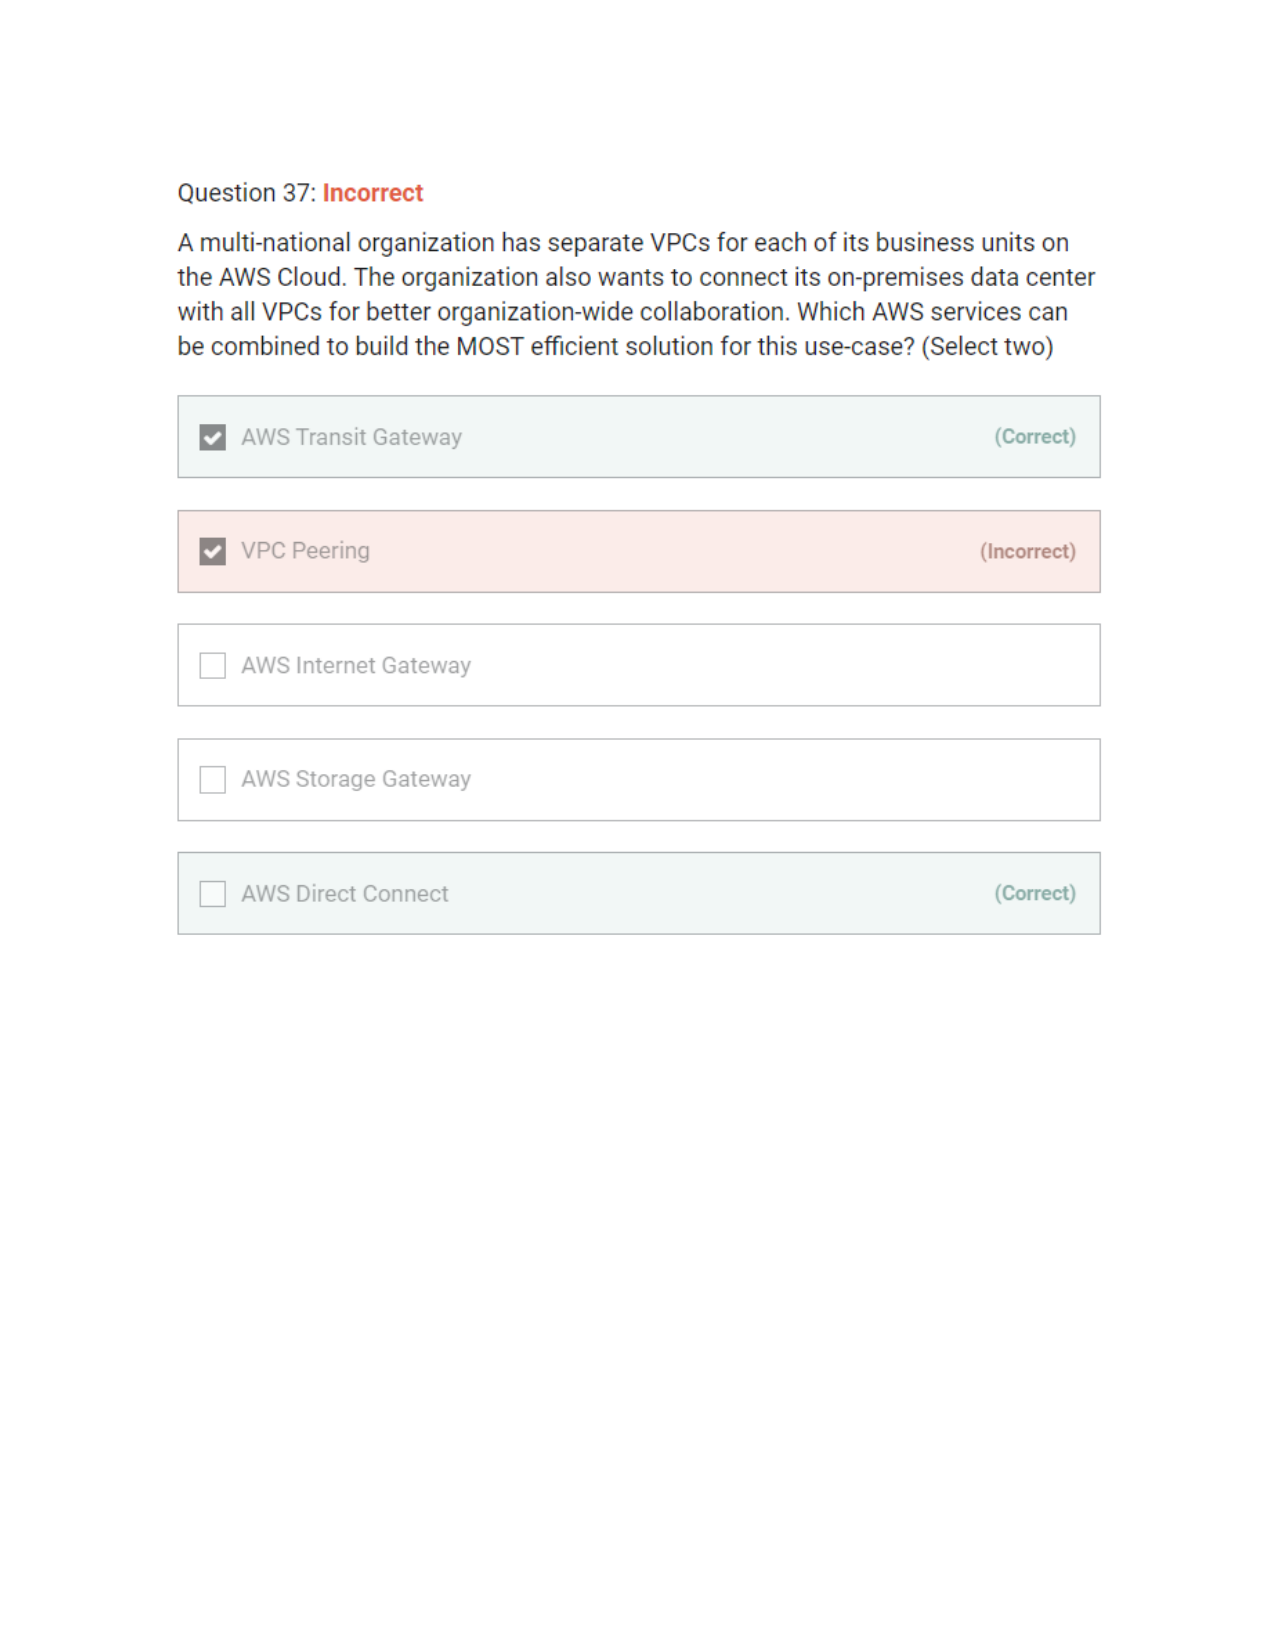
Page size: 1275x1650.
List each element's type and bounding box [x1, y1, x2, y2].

picture [150, 150, 1125, 953]
